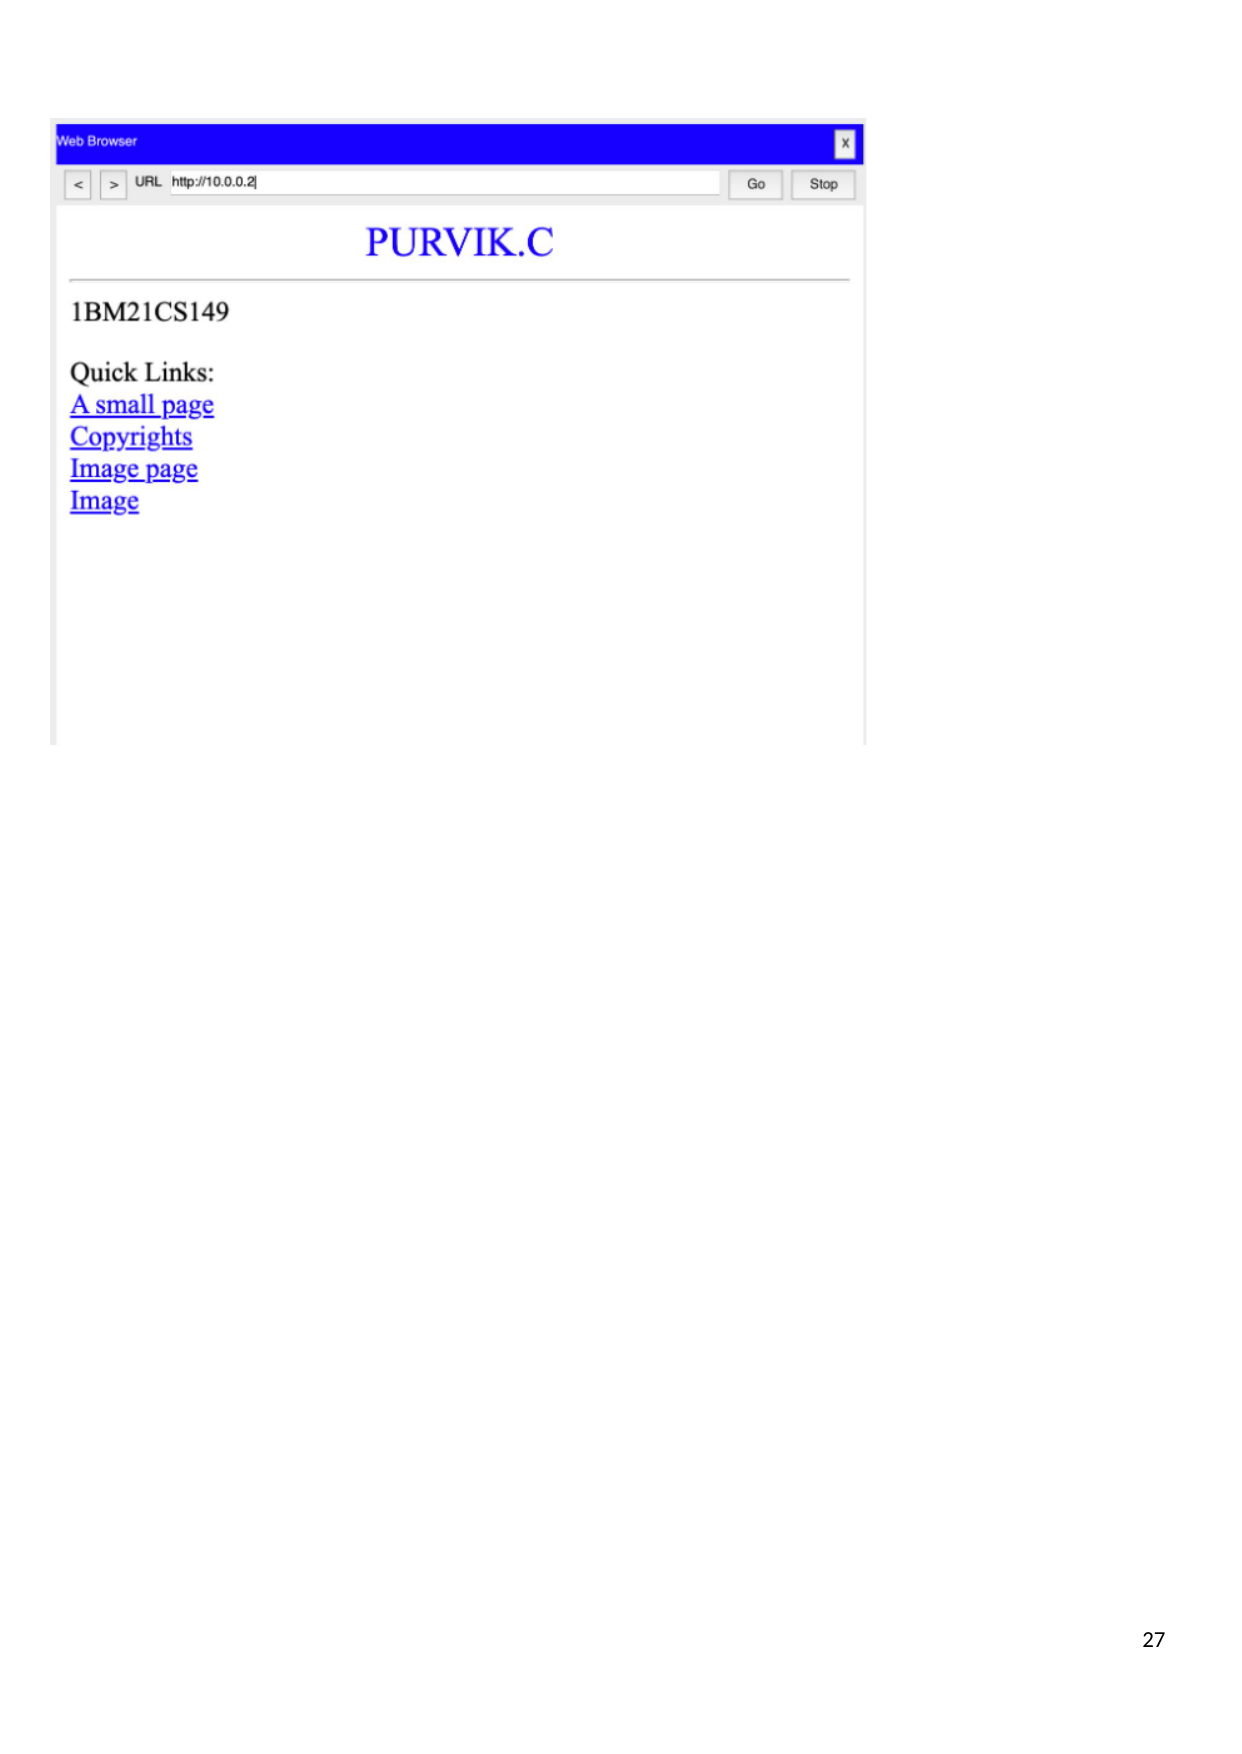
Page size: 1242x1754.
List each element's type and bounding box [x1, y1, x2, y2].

picture [50, 118, 867, 745]
